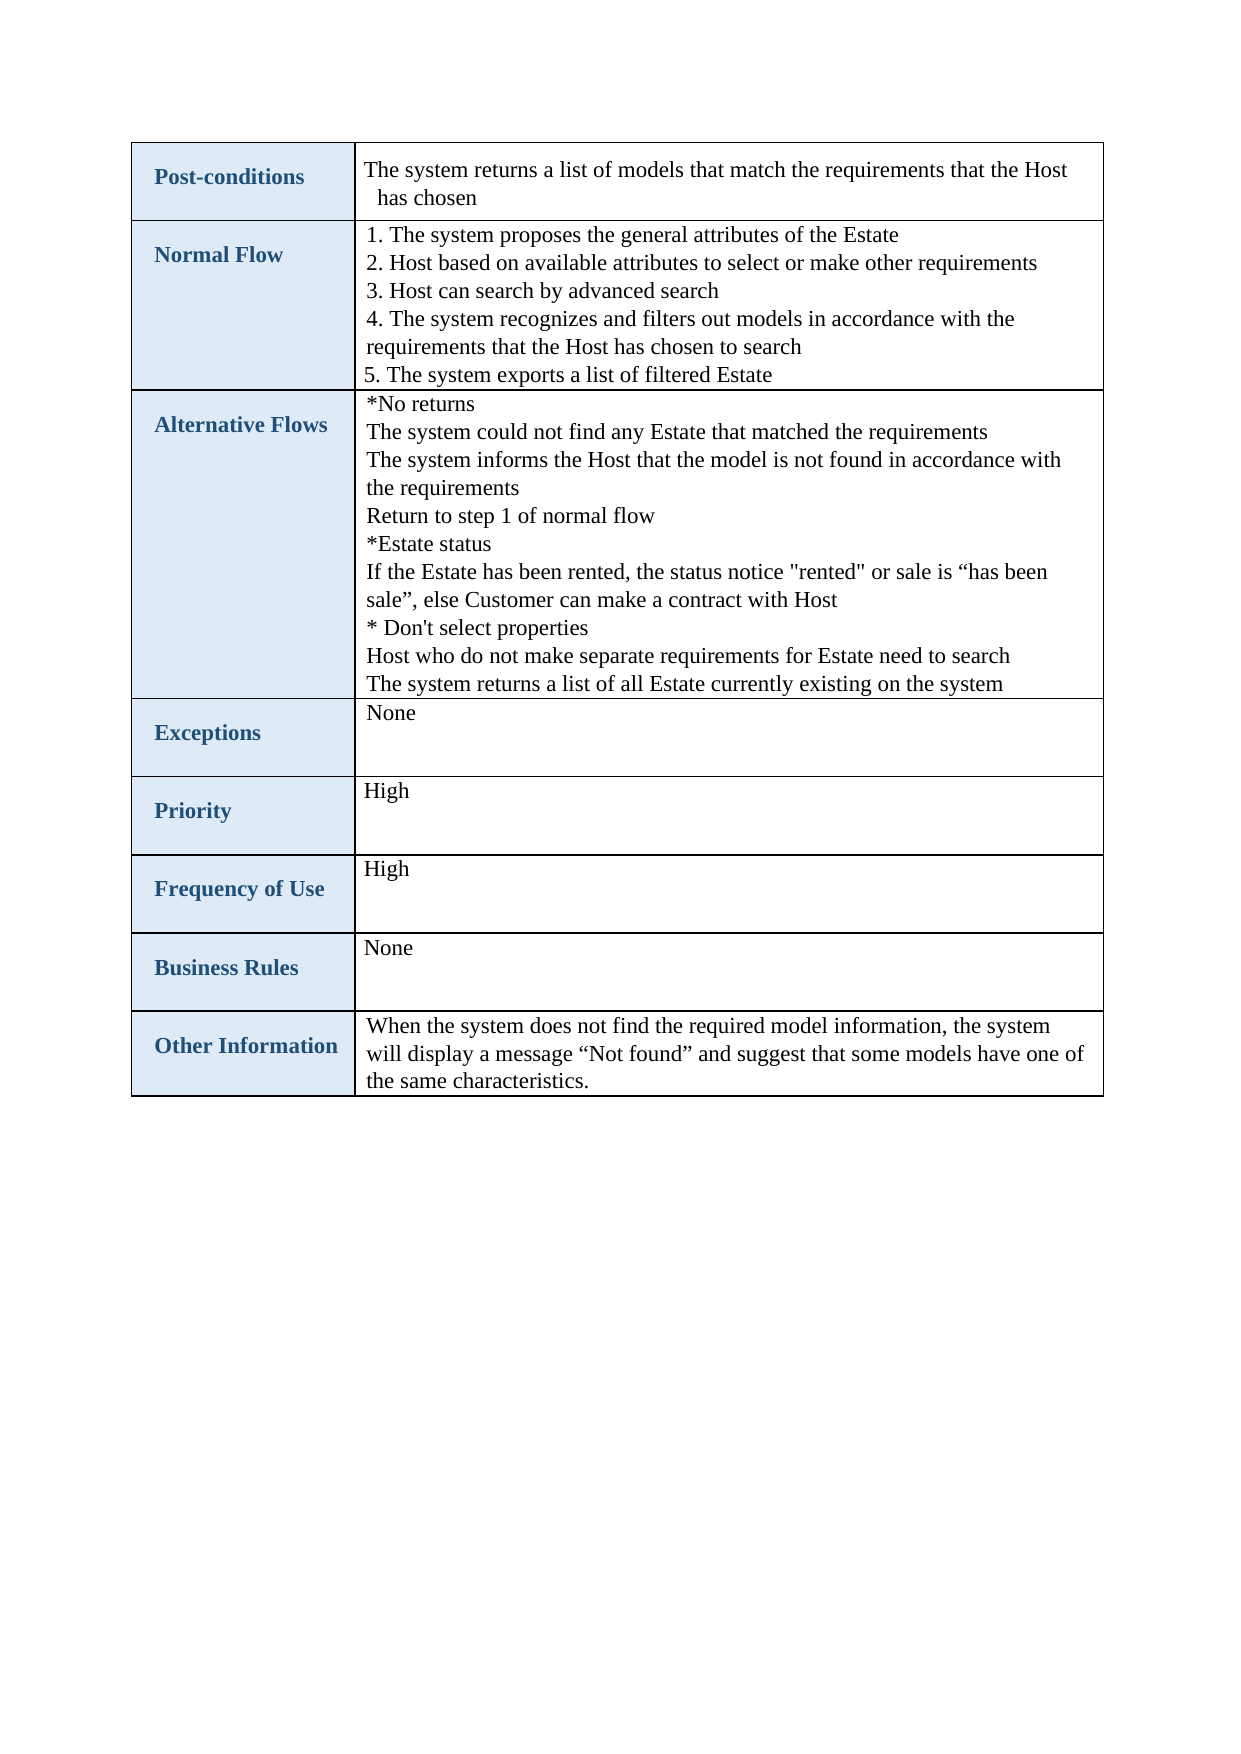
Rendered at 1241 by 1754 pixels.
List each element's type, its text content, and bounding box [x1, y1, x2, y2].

table_cell Normal Flow [132, 221, 354, 389]
table_cell High [356, 856, 1103, 932]
table_cell 1. The system proposes the general attributes of the Estate 2. Host based on available attributes to select or make other requirements 3. Host can search by advanced search 4. The system recognizes and filters out models in accordance with the requirements that the Host has chosen to search 5. The system exports a list of filtered Estate [356, 221, 1103, 389]
table_cell Alternative Flows [132, 391, 354, 698]
table_cell Exceptions [132, 699, 354, 776]
table_cell Frequency of Use [132, 856, 354, 932]
table_cell When the system does not find the required model information, the system will display a message “Not found” and suggest that some models have one of the same characteristics. [356, 1012, 1103, 1095]
table_cell None [356, 699, 1103, 776]
table_cell *No returns The system could not find any Estate that matched the requirements The system informs the Host that the model is not found in accordance with the requirements Return to step 1 of normal flow *Estate status If the Estate has been rented, the status notice "rented" or sale is “has been sale”, else Customer can make a contract with Host * Don't select properties Host who do not make separate requirements for Estate need to search The system returns a list of all Estate currently existing on the system [356, 391, 1103, 698]
table_cell Priority [132, 777, 354, 854]
table_cell None [356, 934, 1103, 1010]
table_cell Business Rules [132, 934, 354, 1010]
table_cell The system returns a list of models that match the requirements that the Host has chosen [356, 143, 1103, 220]
table_cell High [356, 777, 1103, 854]
table_cell Post-conditions [132, 143, 354, 220]
table_cell Other Information [132, 1012, 354, 1095]
